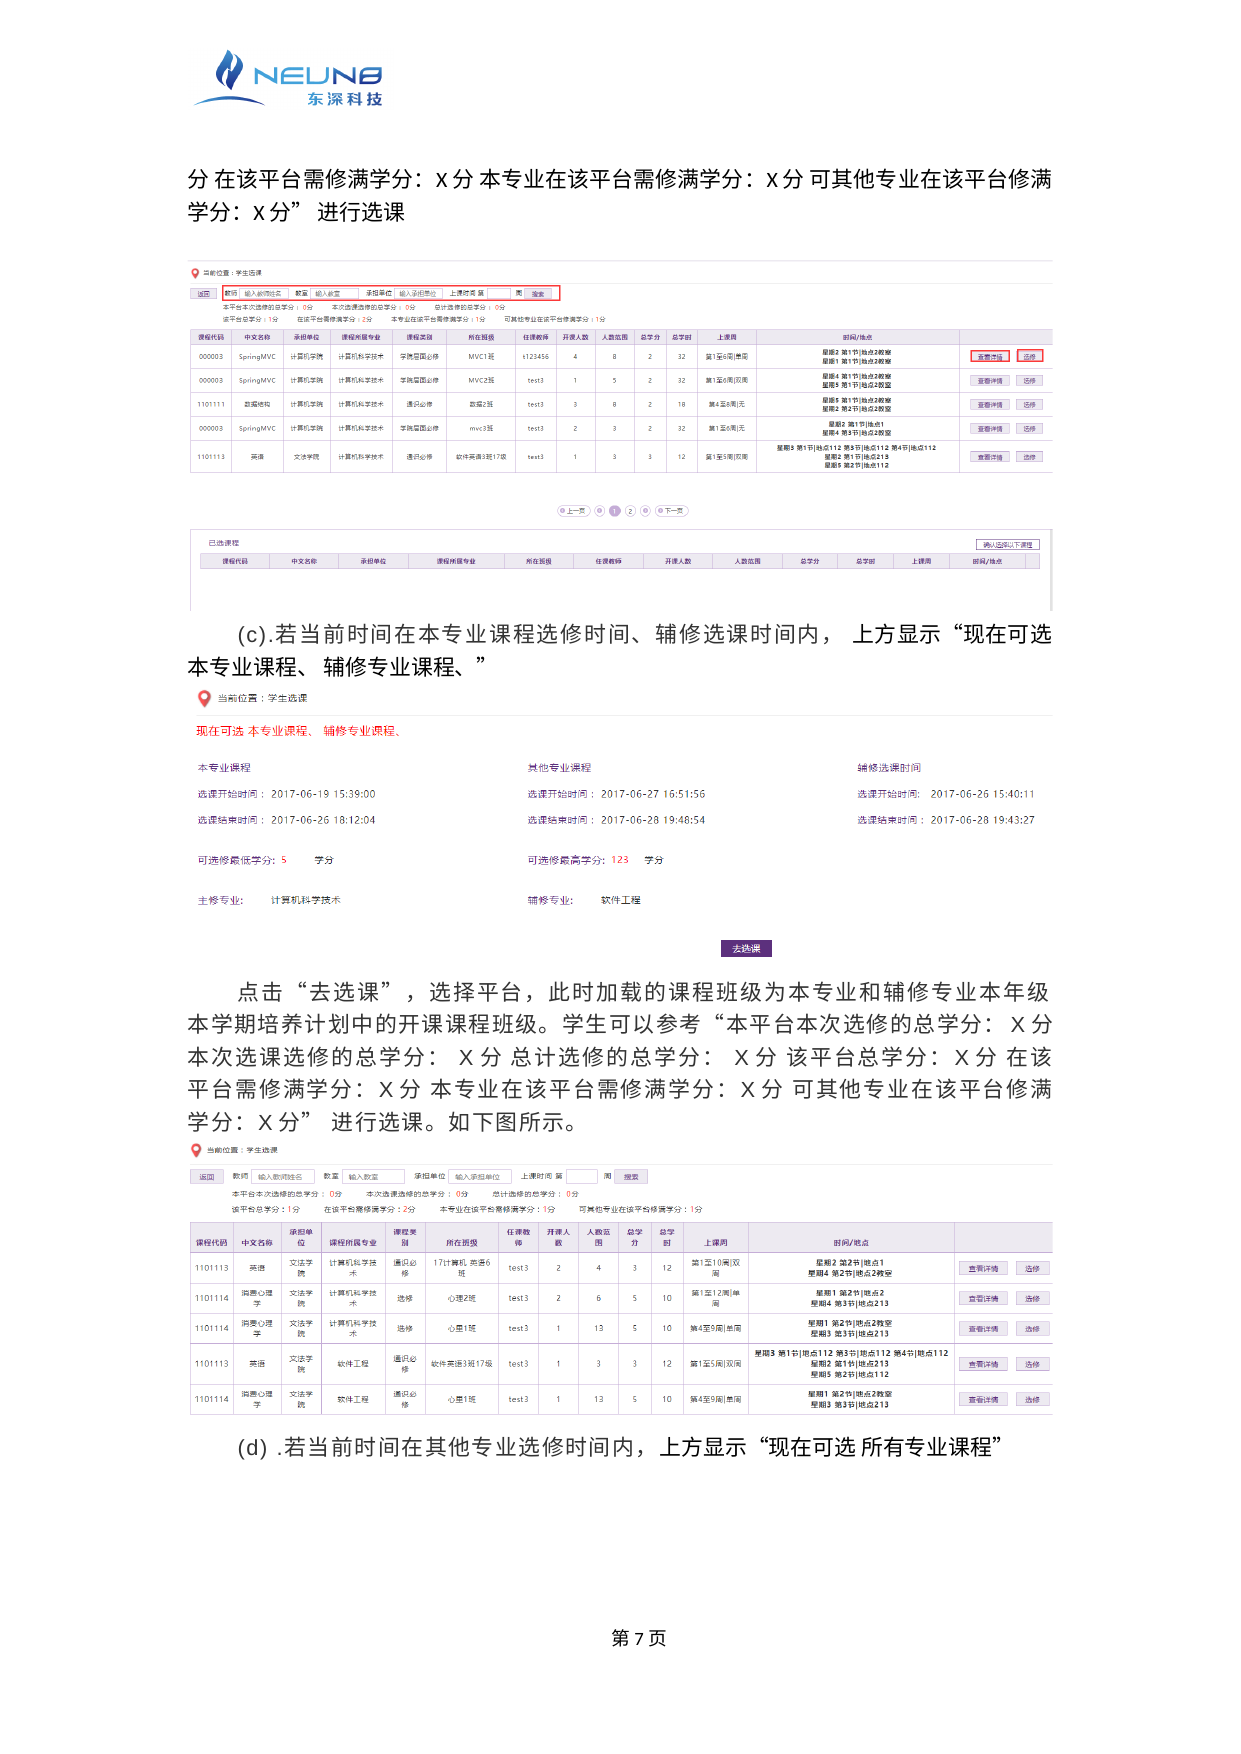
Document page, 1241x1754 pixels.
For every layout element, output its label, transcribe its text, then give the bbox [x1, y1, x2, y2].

picture [187, 259, 1053, 611]
picture [187, 682, 1053, 967]
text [187, 162, 1053, 227]
picture [187, 1137, 1053, 1415]
text 点击“去选课”，选择平台，此时加载的课程班级为本专业和辅修专业本年级本学期培养计划中的开课课程班级。学生可以参考“本平台本次选修的总学分：X分 本次选课选修的总学分： X分 总计选修的总学分： X分 该平台总学分：X分 在该平台需修满学分：X分 本专业在该平台需修满学分：X分 可其他专业在该平台修满学分：X分” 进行选课。如下图所示。 [187, 974, 1053, 1137]
text (d) .若当前时间在其他专业选修时间内，上方显示“现在可选 所有专业课程” [187, 1429, 1053, 1462]
text (c).若当前时间在本专业课程选修时间、辅修选课时间内， 上方显示“现在可选 本专业课程、 辅修专业课程、” [187, 617, 1053, 682]
picture [187, 48, 394, 110]
